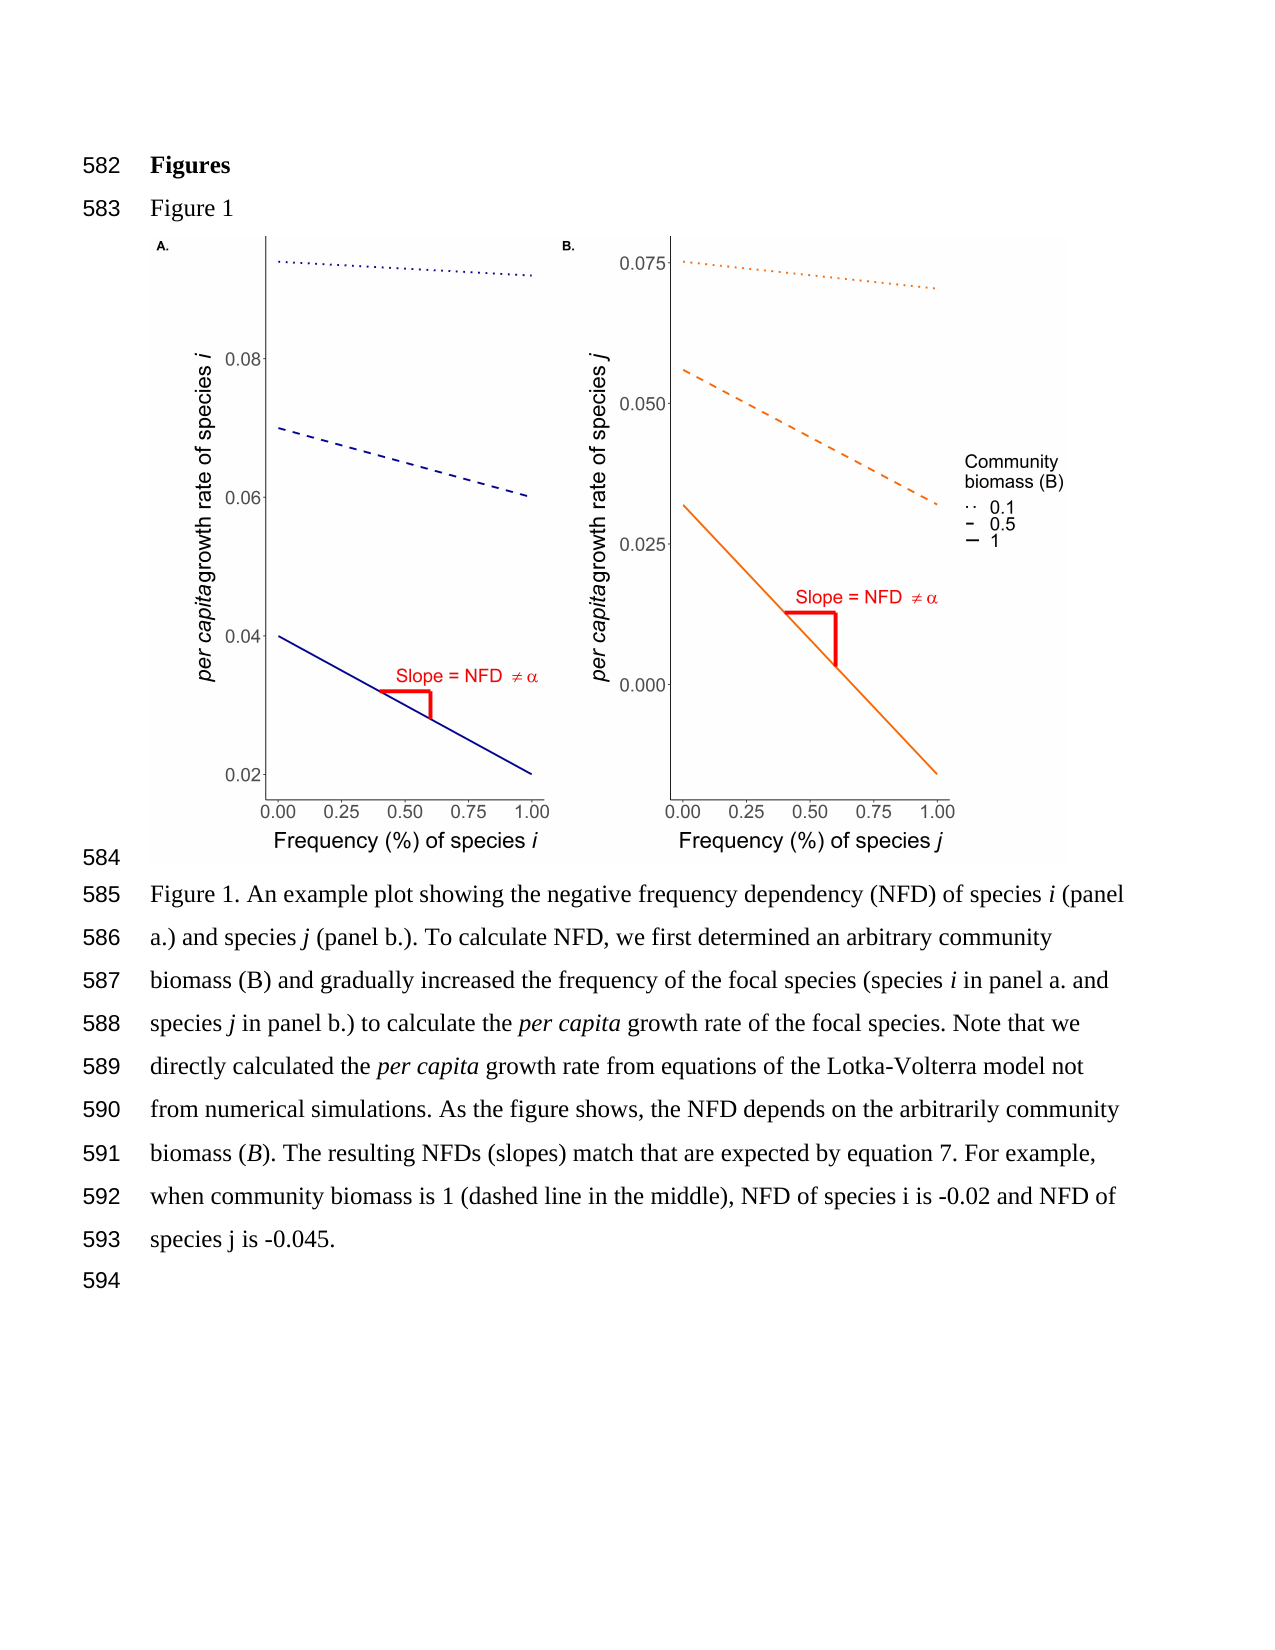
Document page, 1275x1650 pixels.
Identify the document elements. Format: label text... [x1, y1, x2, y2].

text Figures [150, 150, 1125, 179]
picture [150, 236, 1068, 866]
text Figure 1. An example plot showing the negative frequency dependency (NFD) of species i (panel a.) and species j (panel b.). To calculate NFD, we first determined an arbitrary community biomass (B) and gradually increased the frequency of the focal species (species i in panel a. and species j in panel b.) to calculate the per capita growth rate of the focal species. Note that we directly calculated the per capita growth rate from equations of the Lotka-Volterra model not from numerical simulations. As the figure shows, the NFD depends on the arbitrarily community biomass (B). The resulting NFDs (slopes) match that are expected by equation 7. For example, when community biomass is 1 (dashed line in the middle), NFD of species i is -0.02 and NFD of species j is -0.045. [150, 879, 1125, 1253]
text Figure 1 [150, 193, 1125, 222]
